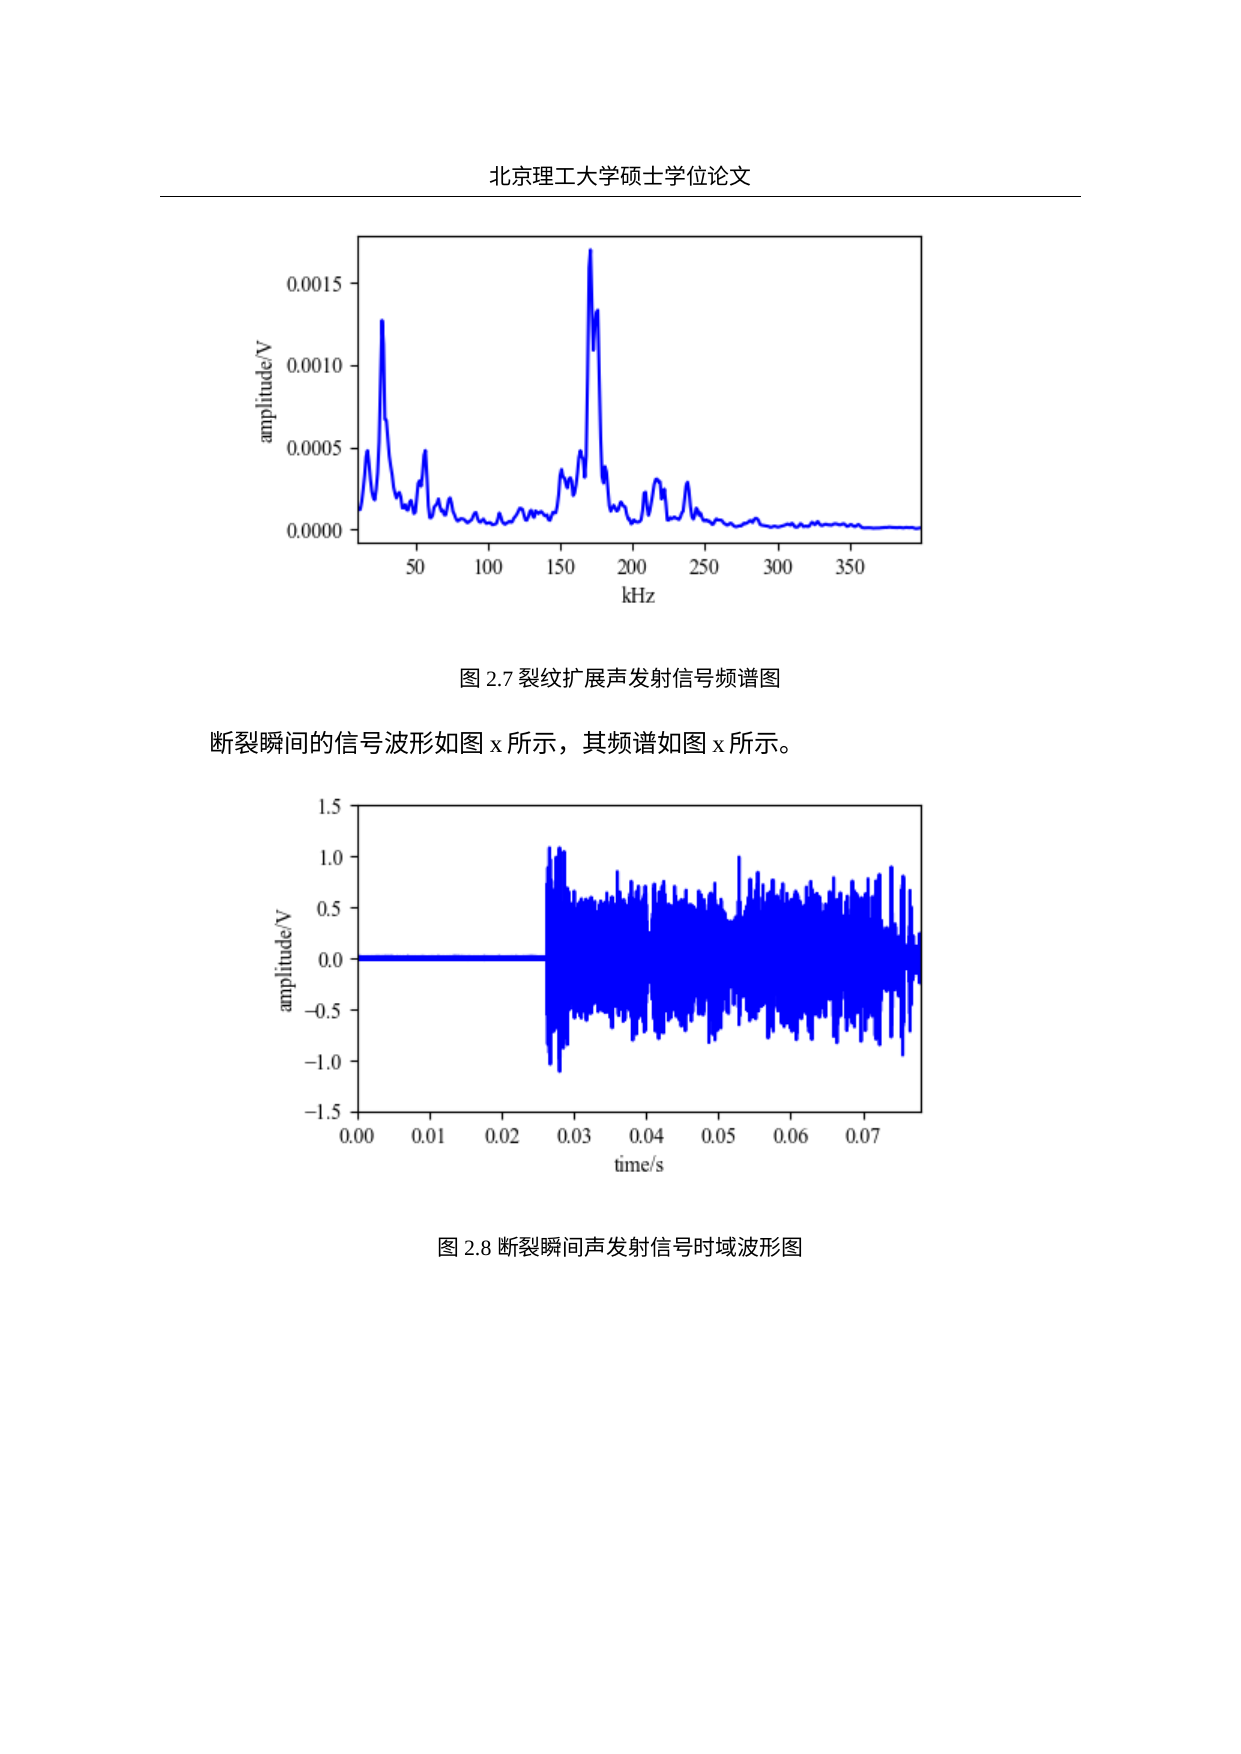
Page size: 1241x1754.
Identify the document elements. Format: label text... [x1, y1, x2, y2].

picture [245, 221, 995, 613]
text 图 2.8 断裂瞬间声发射信号时域波形图 [159, 1229, 1081, 1262]
picture [245, 790, 995, 1182]
text 图 2.7 裂纹扩展声发射信号频谱图 [159, 661, 1081, 693]
text 断裂瞬间的信号波形如图x所示，其频谱如图x所示。 [159, 709, 1081, 774]
